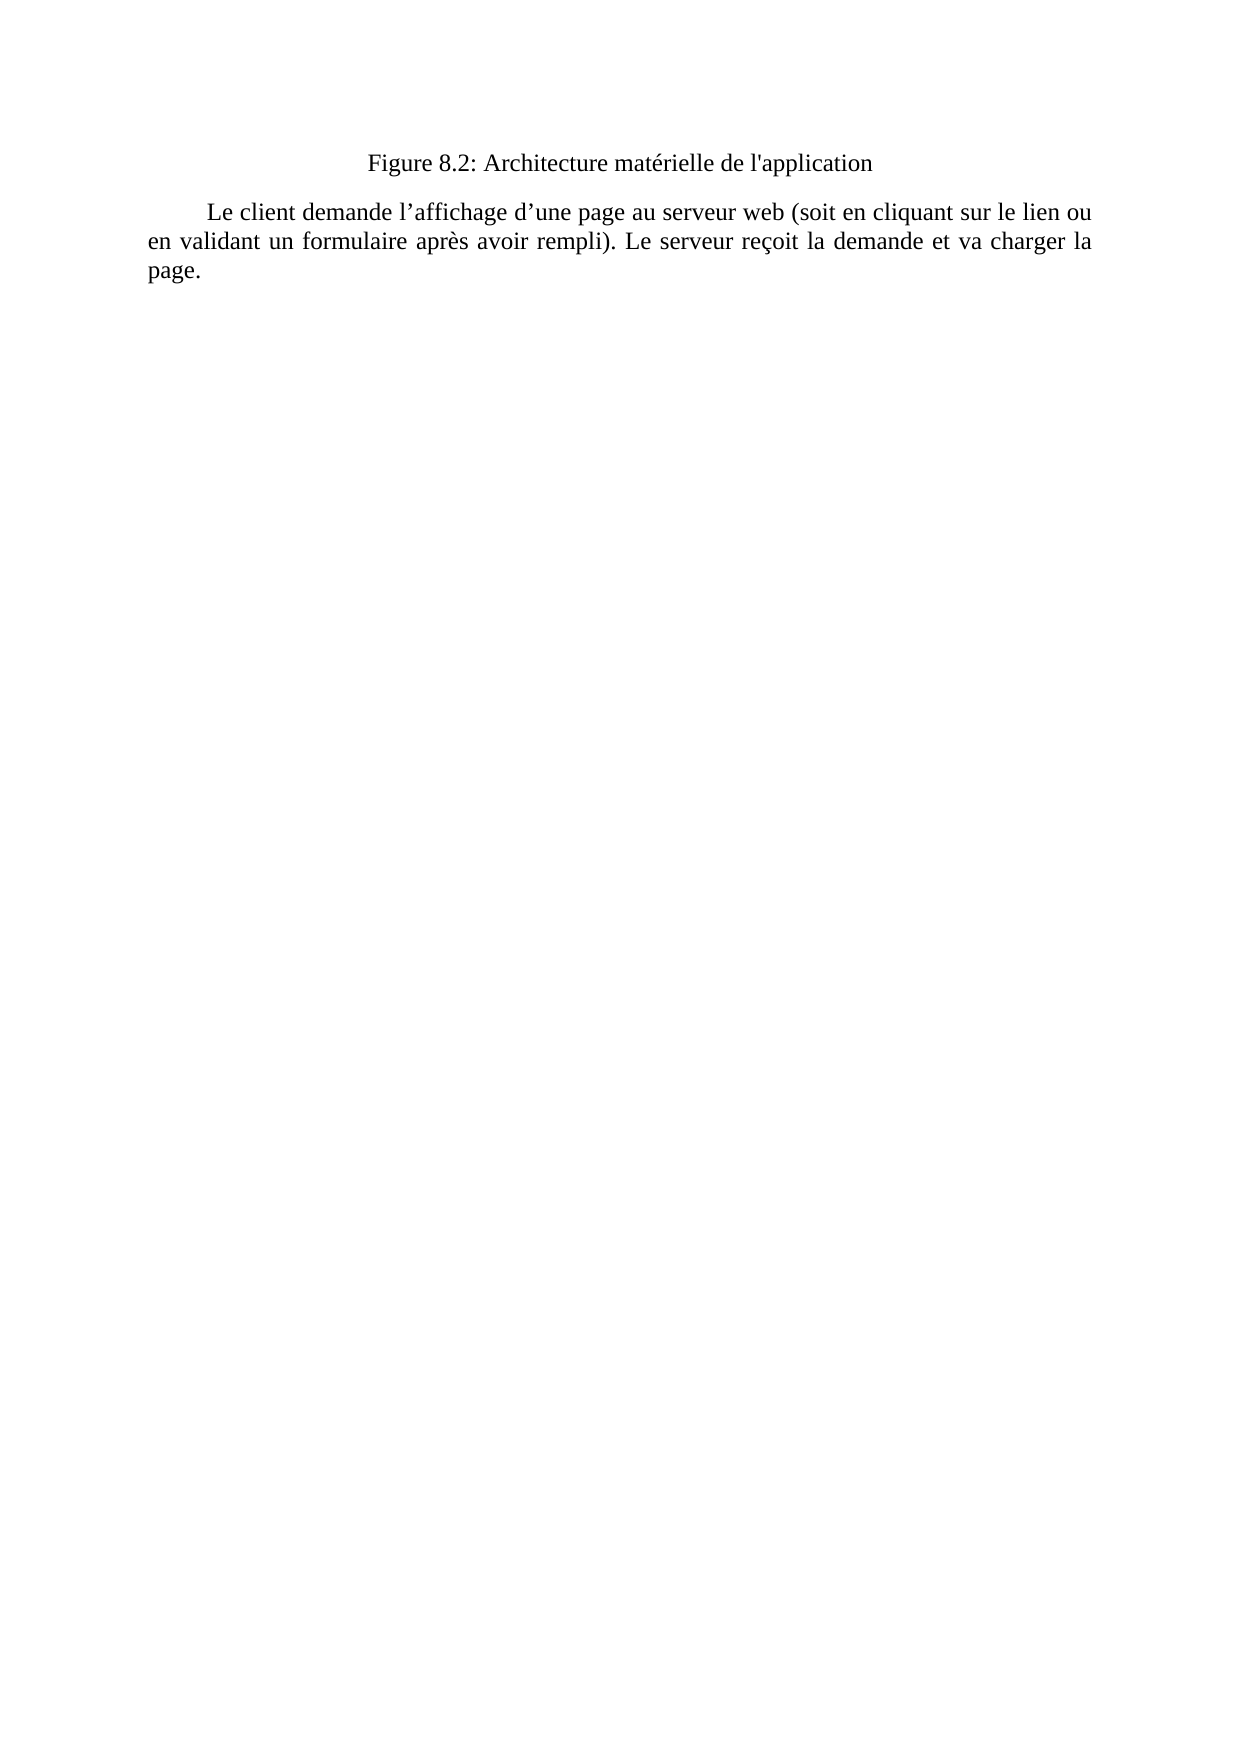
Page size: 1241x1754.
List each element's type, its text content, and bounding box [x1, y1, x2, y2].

text Le client demande l’affichage d’une page au serveur web (soit en cliquant sur le lien ou en validant un formulaire après avoir rempli). Le serveur reçoit la demande et va charger la page. [148, 197, 1093, 283]
text Figure 8.2: Architecture matérielle de l'application [148, 148, 1093, 176]
